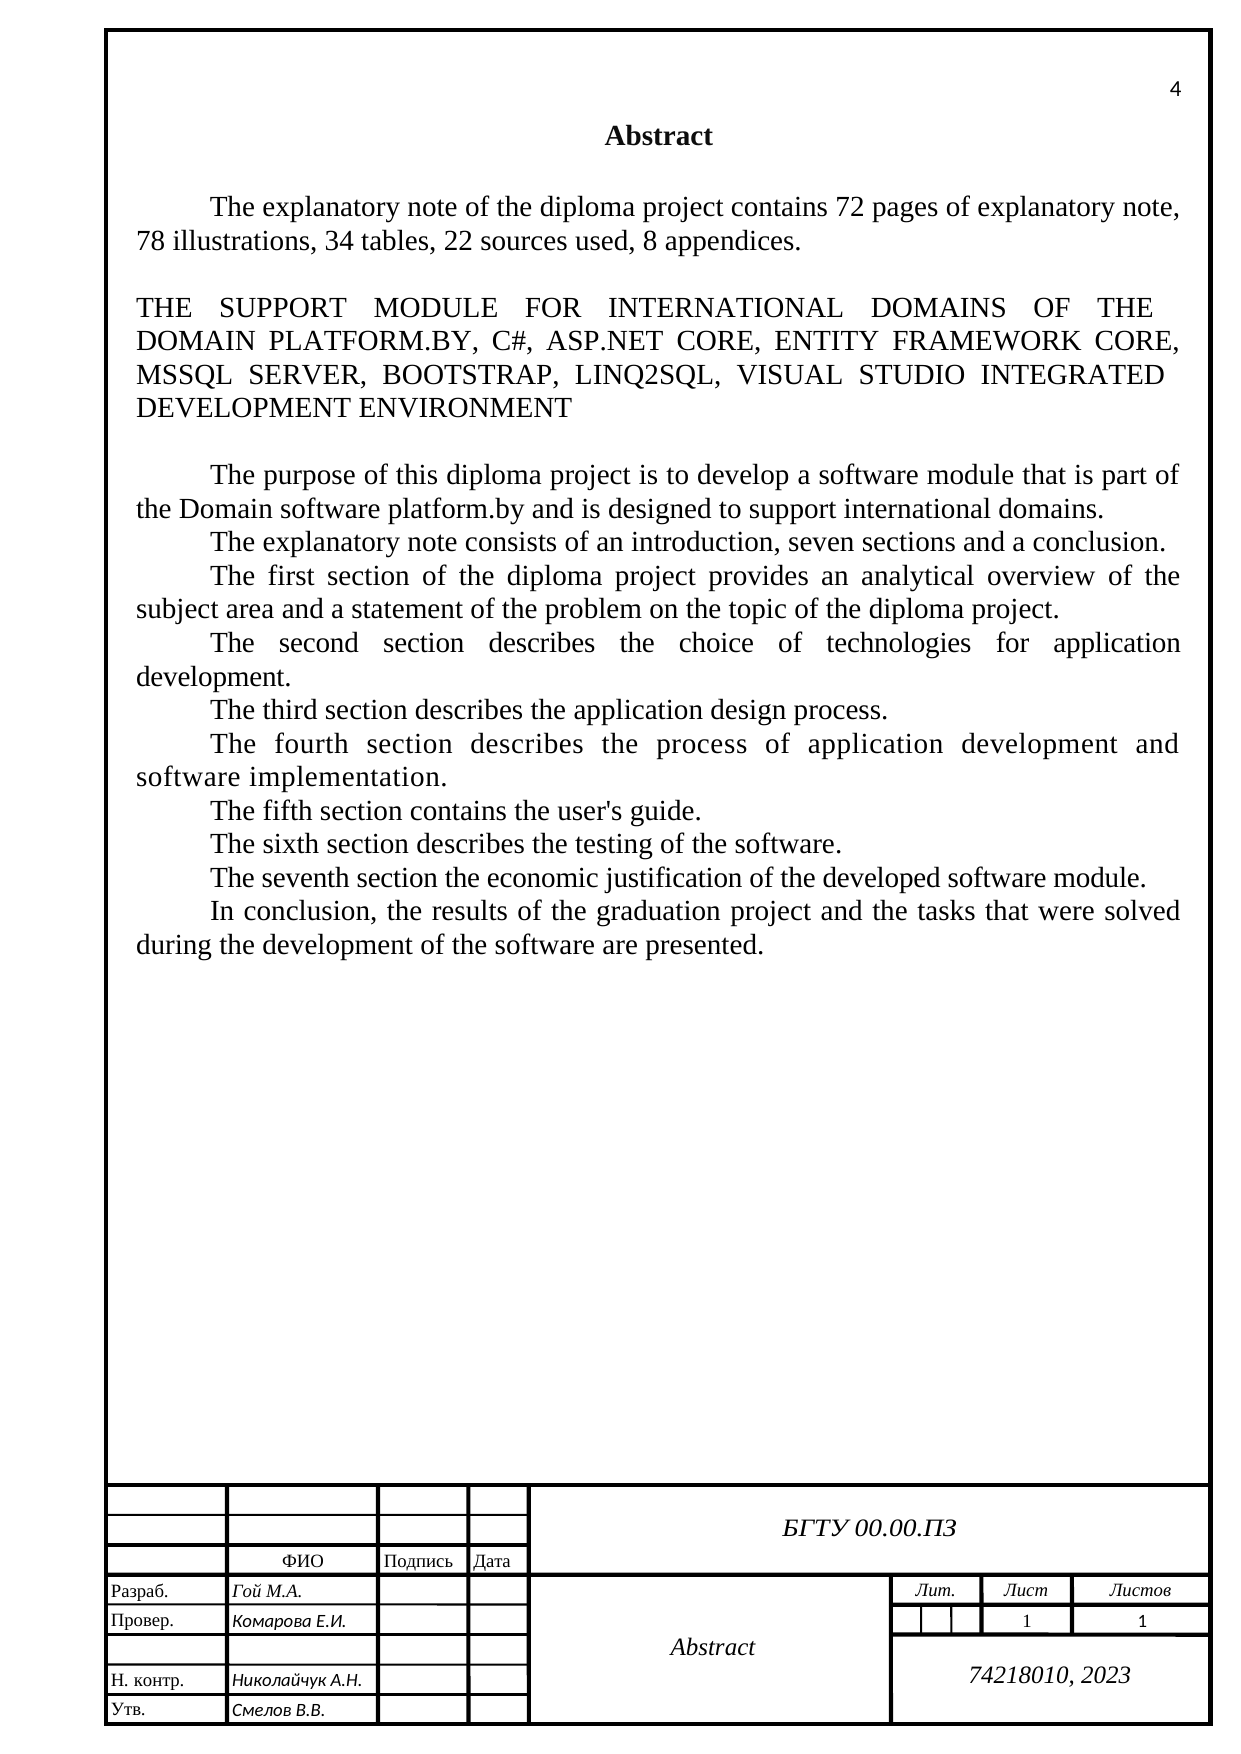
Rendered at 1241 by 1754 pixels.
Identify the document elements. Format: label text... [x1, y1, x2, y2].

text The explanatory note consists of an introduction, seven sections and a conclusion. [136, 524, 1181, 558]
text The second section describes the choice of technologies for application development. [136, 625, 1181, 692]
text The fourth section describes the process of application development and software implementation. [136, 726, 1181, 793]
text The fifth section contains the user's guide. [136, 793, 1181, 826]
text In conclusion, the results of the graduation project and the tasks that were solved during the development of the software are presented. [136, 893, 1181, 961]
text The sixth section describes the testing of the software. [136, 826, 1181, 860]
text The purpose of this diploma project is to develop a software module that is part of the Domain software platform.by and is designed to support international domains. [136, 457, 1181, 524]
text The explanatory note of the diploma project contains 72 pages of explanatory note, 78 illustrations, 34 tables, 22 sources used, 8 appendices. [136, 189, 1181, 256]
text The first section of the diploma project provides an analytical overview of the subject area and a statement of the problem on the topic of the diploma project. [136, 558, 1181, 625]
text The third section describes the application design process. [136, 692, 1181, 726]
text THE SUPPORT MODULE FOR INTERNATIONAL DOMAINS OF THE DOMAIN PLATFORM.BY, C#, ASP.NET CORE, ENTITY FRAMEWORK CORE, MSSQL SERVER, BOOTSTRAP, LINQ2SQL, VISUAL STUDIO INTEGRATED DEVELOPMENT ENVIRONMENT [136, 290, 1181, 424]
text Abstract [136, 118, 1181, 152]
text The seventh section the economic justification of the developed software module. [136, 860, 1181, 893]
